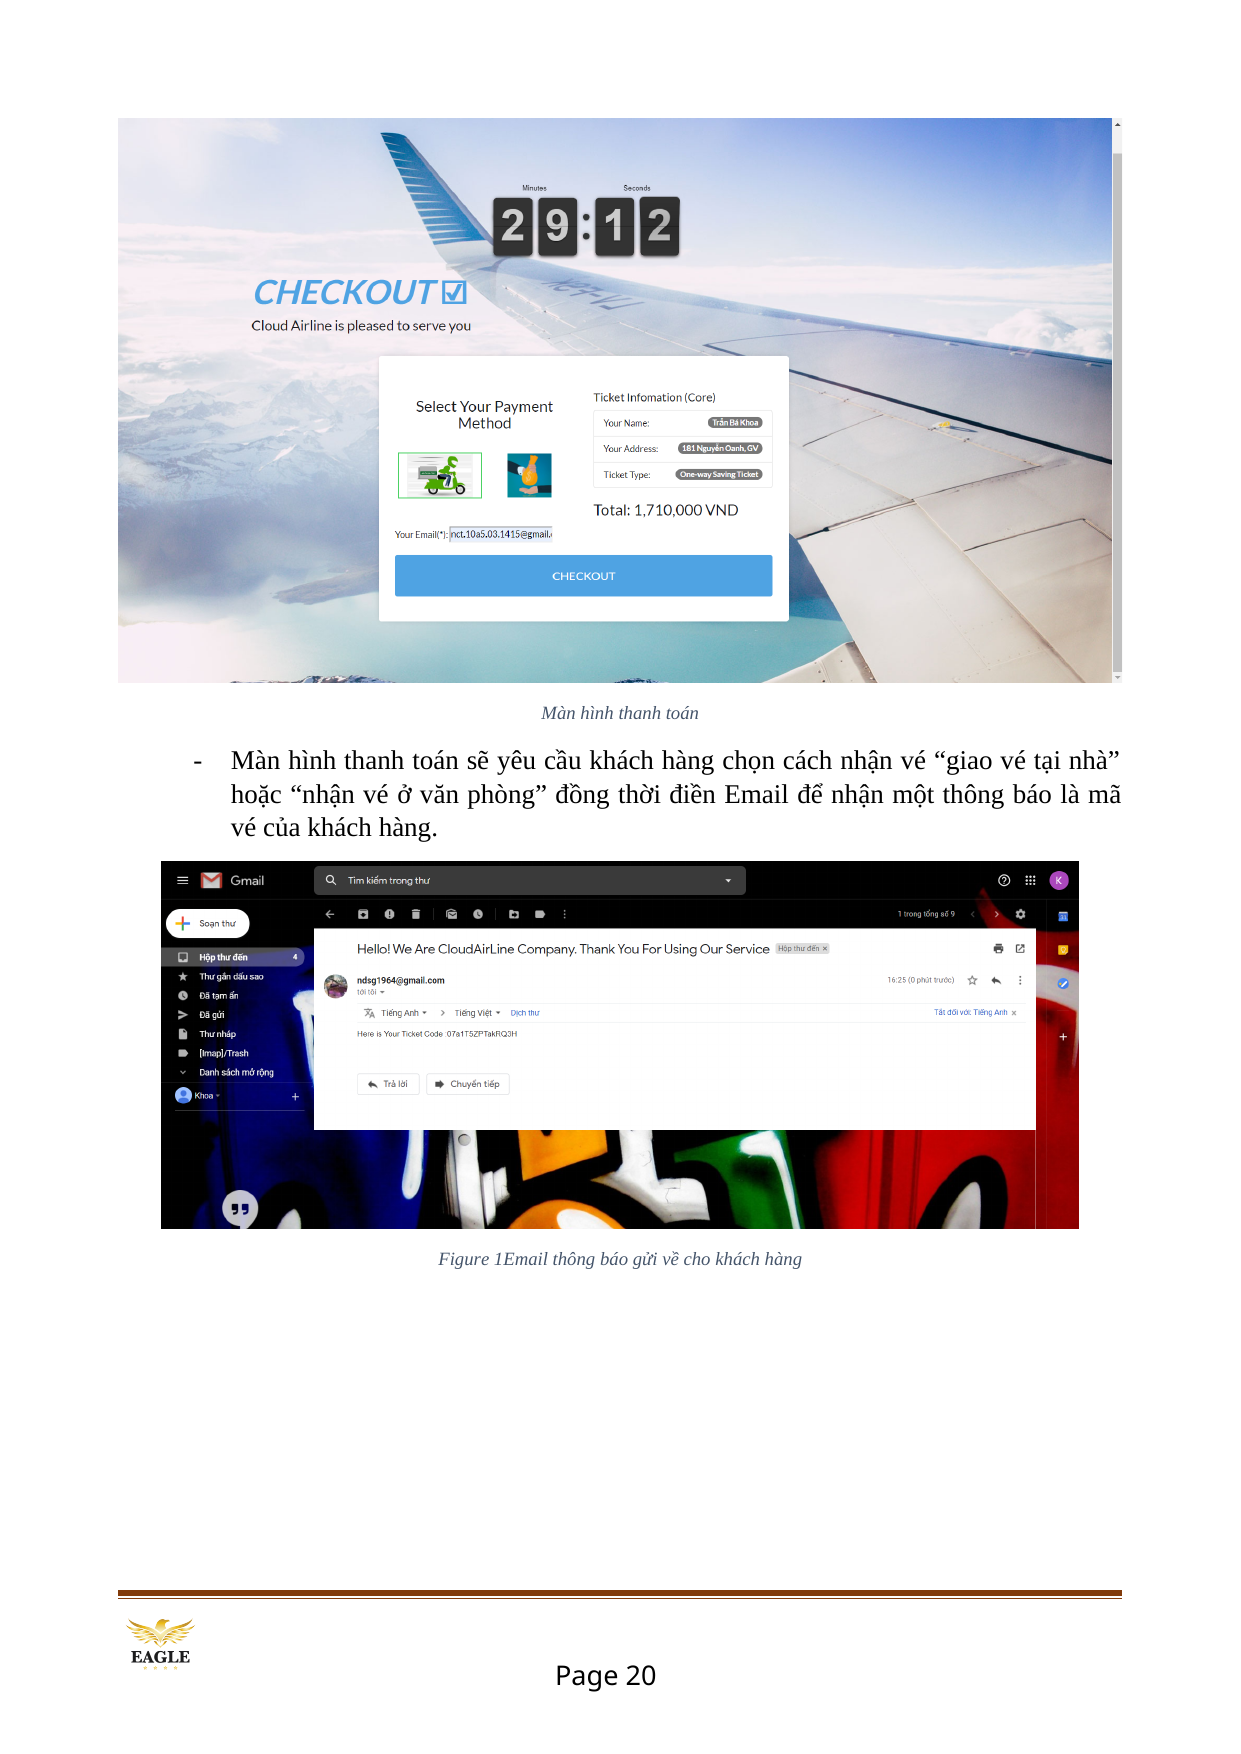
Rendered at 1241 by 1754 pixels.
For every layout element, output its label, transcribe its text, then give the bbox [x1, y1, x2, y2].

picture [118, 1601, 203, 1686]
picture [118, 118, 1123, 683]
picture [161, 861, 1079, 1229]
text Màn hình thanh toán [118, 702, 1122, 723]
list Màn hình thanh toán sẽ yêu cầu khách hàng chọn cách nhận vé “giao vé tại nhà” hoặc “nhận vé ở văn phòng” đồng thời điền Email để nhận một thông báo là mã vé của khách hàng. [193, 744, 1122, 842]
